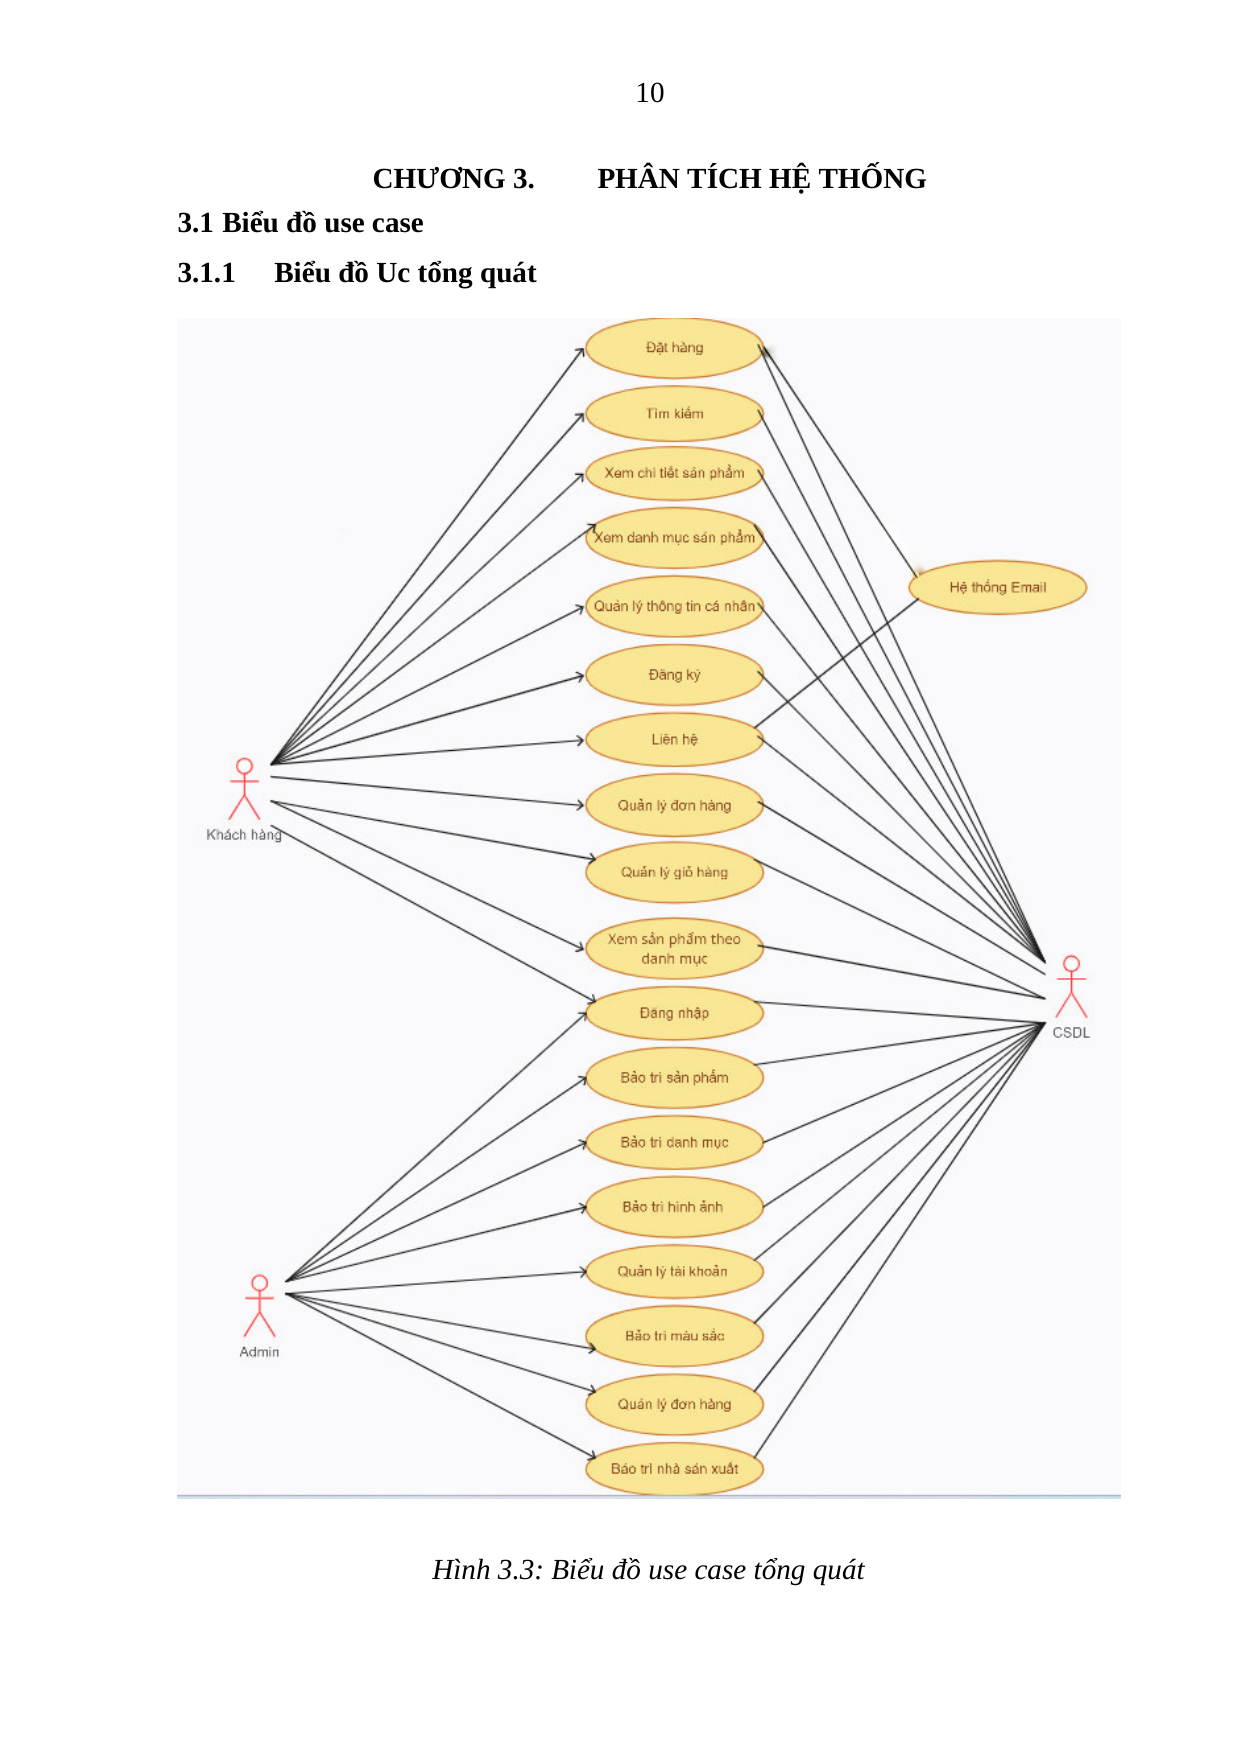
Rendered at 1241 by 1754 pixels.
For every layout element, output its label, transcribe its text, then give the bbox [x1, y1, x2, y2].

subtitle PHÂN TÍCH HỆ THỐNG [177, 162, 1122, 195]
subtitle Biểu đồ use case [177, 205, 1122, 239]
picture [177, 318, 1121, 1499]
subtitle Biểu đồ Uc tổng quát [177, 256, 1122, 289]
